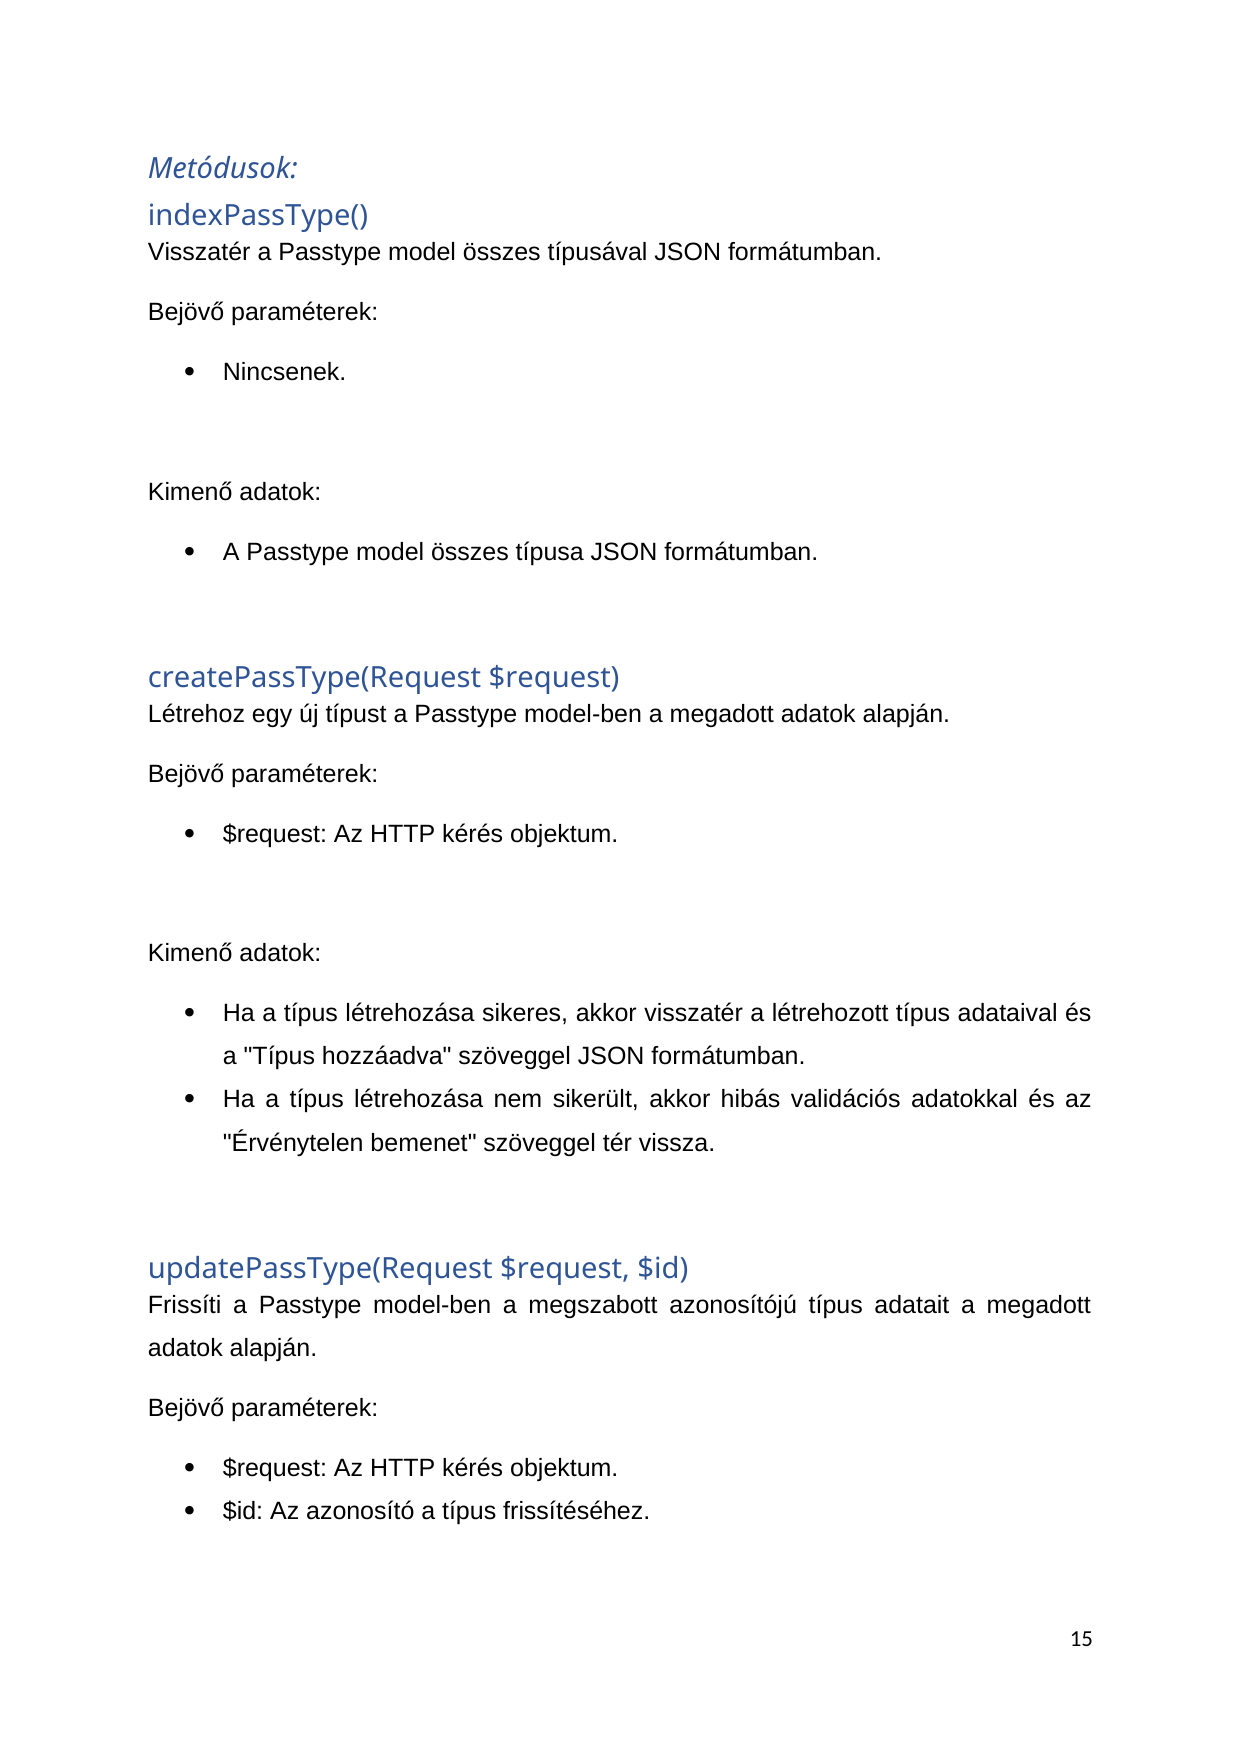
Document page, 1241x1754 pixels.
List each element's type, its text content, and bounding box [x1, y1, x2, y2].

subtitle updatePassType(Request $request, $id) [148, 1247, 1093, 1287]
list A Passtype model összes típusa JSON formátumban. [185, 536, 1093, 565]
text Bejövő paraméterek: [148, 1393, 1093, 1422]
subtitle indexPassType() [148, 194, 1093, 234]
list $request: Az HTTP kérés objektum. [185, 1453, 1093, 1482]
list $id: Az azonosító a típus frissítéséhez. [185, 1496, 1093, 1525]
list Ha a típus létrehozása nem sikerült, akkor hibás validációs adatokkal és az "Érvénytelen bemenet" szöveggel tér vissza. [185, 1084, 1093, 1156]
text Kimenő adatok: [148, 477, 1093, 505]
text Frissíti a Passtype model-ben a megszabott azonosítójú típus adatait a megadott adatok alapján. [148, 1290, 1093, 1362]
subtitle createPassType(Request $request) [148, 656, 1093, 696]
list Ha a típus létrehozása sikeres, akkor visszatér a létrehozott típus adataival és a "Típus hozzáadva" szöveggel JSON formátumban. [185, 998, 1093, 1070]
text Kimenő adatok: [148, 938, 1093, 967]
text Létrehoz egy új típust a Passtype model-ben a megadott adatok alapján. [148, 699, 1093, 728]
list Nincsenek. [185, 357, 1093, 386]
subtitle Metódusok: [148, 148, 1093, 187]
text Bejövő paraméterek: [148, 759, 1093, 787]
text Visszatér a Passtype model összes típusával JSON formátumban. [148, 237, 1093, 266]
list $request: Az HTTP kérés objektum. [185, 818, 1093, 847]
text Bejövő paraméterek: [148, 297, 1093, 326]
